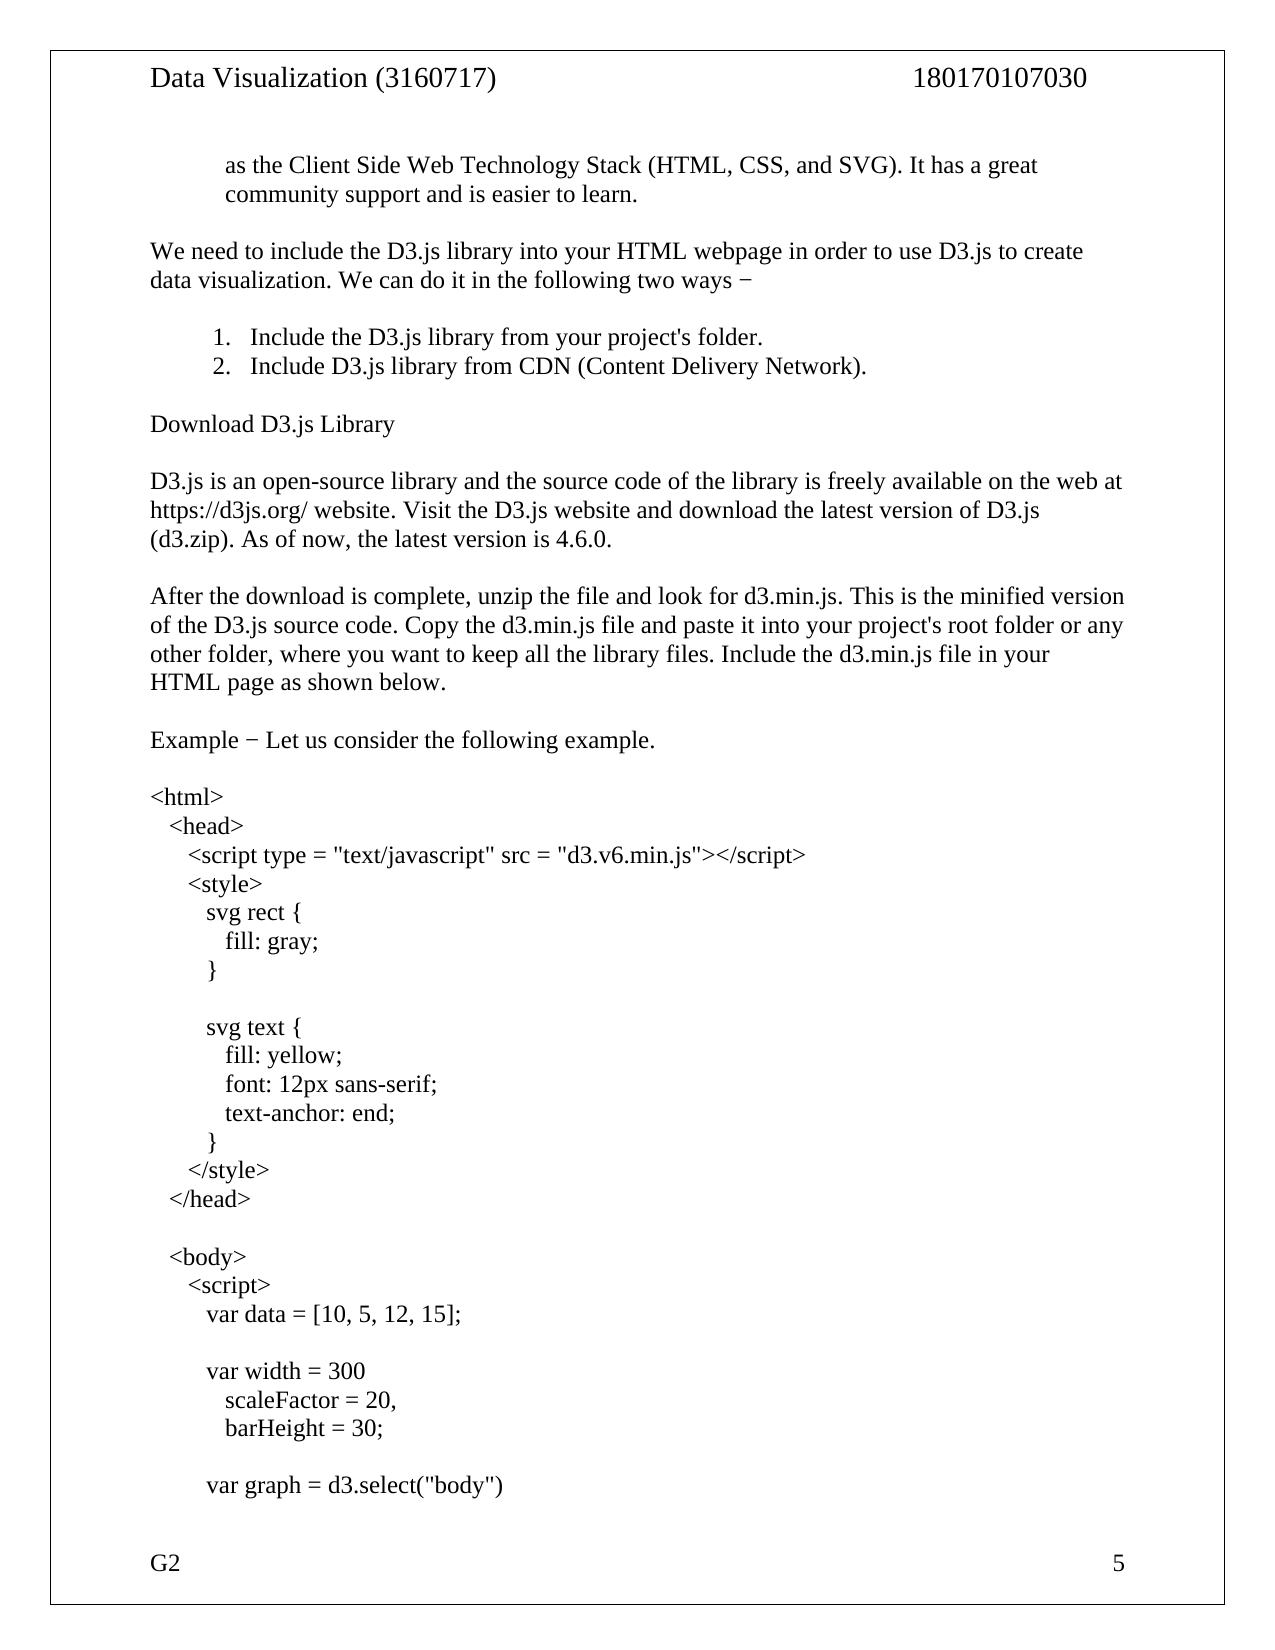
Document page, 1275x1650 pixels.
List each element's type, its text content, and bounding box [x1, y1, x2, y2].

text </head> [150, 1184, 1125, 1213]
text We need to include the D3.js library into your HTML webpage in order to use D3.js to create data visualization. We can do it in the following two ways − [150, 236, 1125, 294]
text fill: yellow; [150, 1041, 1125, 1069]
text <script type = "text/javascript" src = "d3.v6.min.js"></script> [150, 840, 1125, 869]
text </style> [150, 1156, 1125, 1184]
text } [150, 955, 1125, 984]
text <html> [150, 782, 1125, 811]
list Include the D3.js library from your project's folder. [212, 322, 1125, 351]
text font: 12px sans-serif; [150, 1069, 1125, 1098]
text barHeight = 30; [150, 1413, 1125, 1442]
text <style> [150, 869, 1125, 897]
text <head> [150, 811, 1125, 840]
text fill: gray; [150, 926, 1125, 955]
text } [150, 1127, 1125, 1156]
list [187, 150, 1125, 207]
text var width = 300 [150, 1356, 1125, 1385]
text <body> [150, 1242, 1125, 1271]
text After the download is complete, unzip the file and look for d3.min.js. This is the minified version of the D3.js source code. Copy the d3.min.js file and paste it into your project's root folder or any other folder, where you want to keep all the library files. Include the d3.min.js file in your HTML page as shown below. [150, 581, 1125, 696]
text <script> [150, 1271, 1125, 1299]
text Download D3.js Library [150, 409, 1125, 437]
text D3.js is an open-source library and the source code of the library is freely available on the web at https://d3js.org/ website. Visit the D3.js website and download the latest version of D3.js (d3.zip). As of now, the latest version is 4.6.0. [150, 466, 1125, 552]
text svg text { [150, 1012, 1125, 1041]
text var data = [10, 5, 12, 15]; [150, 1299, 1125, 1328]
text svg rect { [150, 897, 1125, 926]
text scaleFactor = 20, [150, 1385, 1125, 1413]
text var graph = d3.select("body") [150, 1470, 1125, 1499]
text Example − Let us consider the following example. [150, 725, 1125, 754]
text text-anchor: end; [150, 1098, 1125, 1127]
list Include D3.js library from CDN (Content Delivery Network). [212, 351, 1125, 380]
